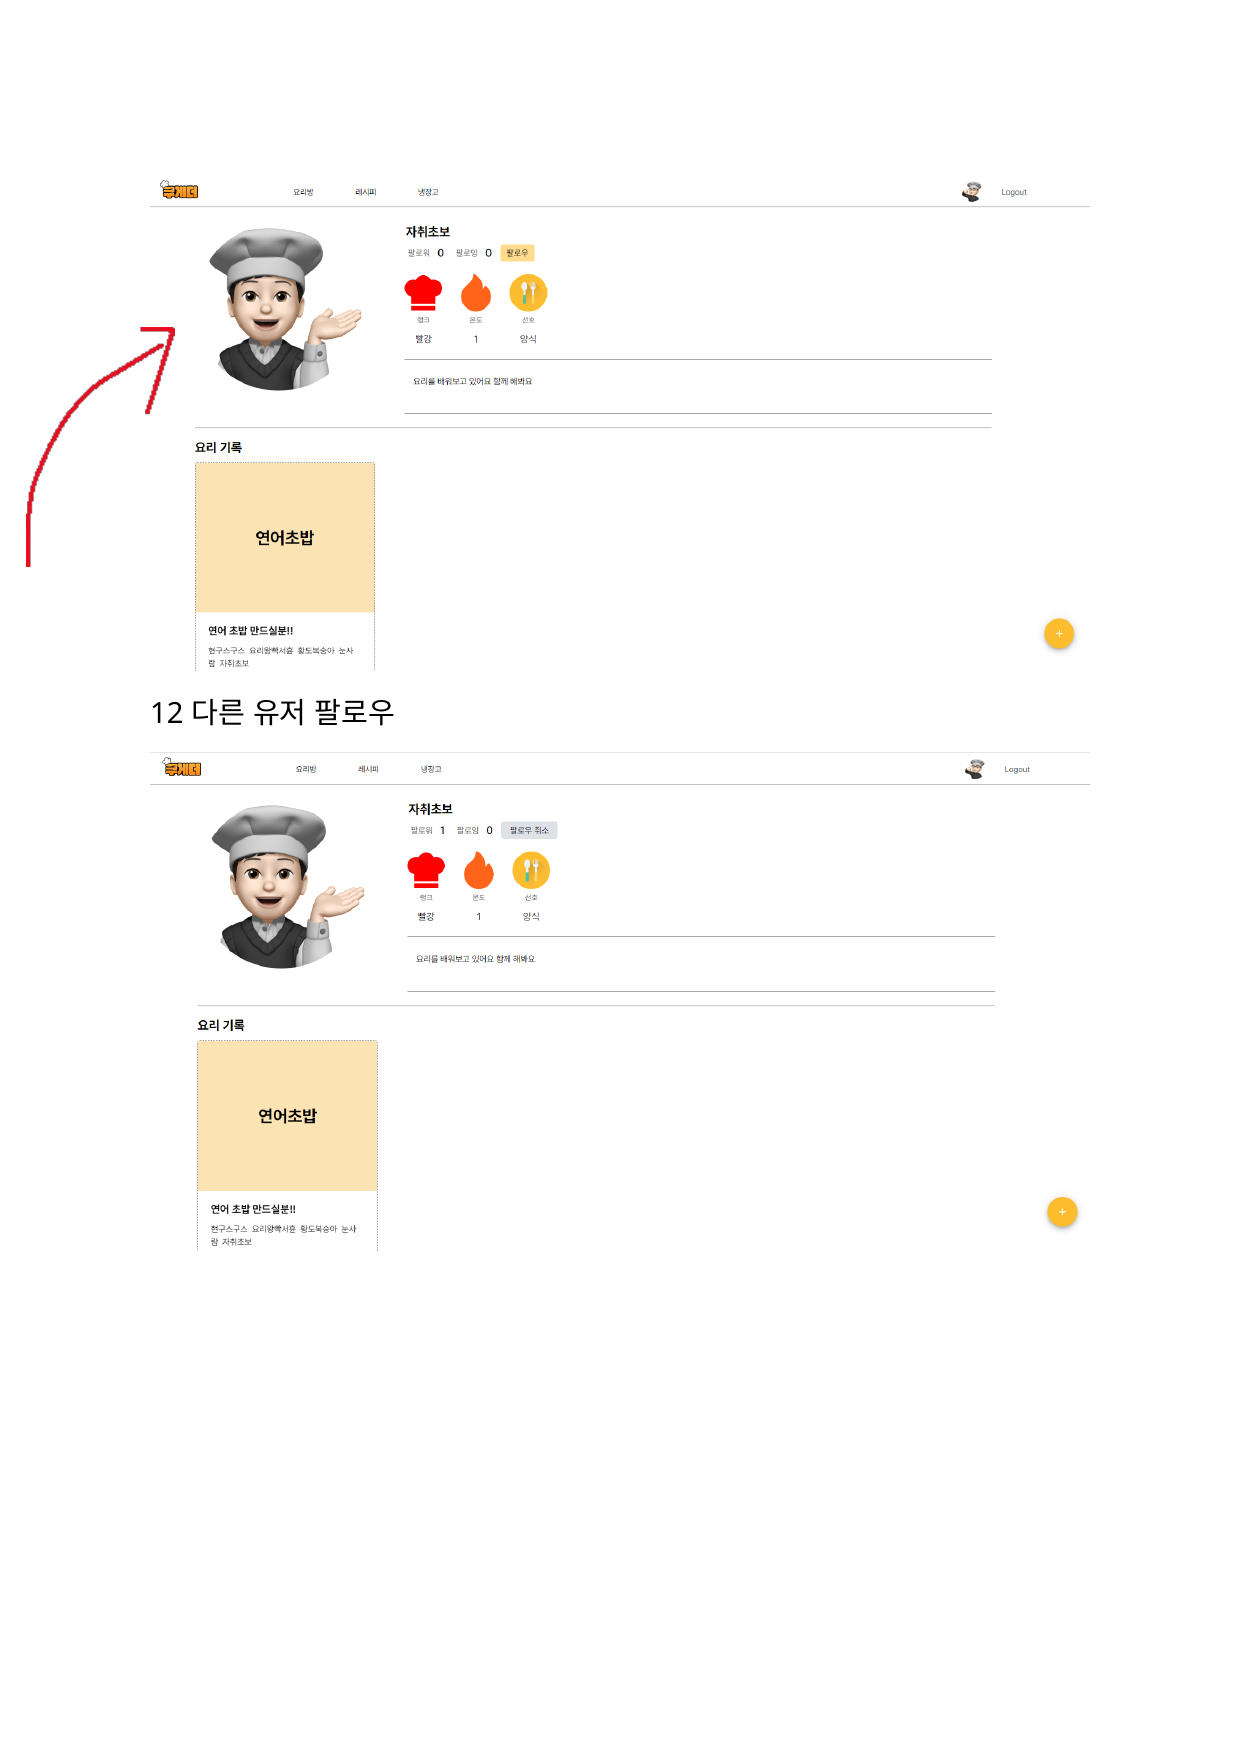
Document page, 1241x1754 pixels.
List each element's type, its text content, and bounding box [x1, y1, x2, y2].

text 12 다른 유저 팔로우 [150, 689, 1090, 732]
picture [150, 751, 1091, 1251]
picture [26, 177, 1091, 671]
